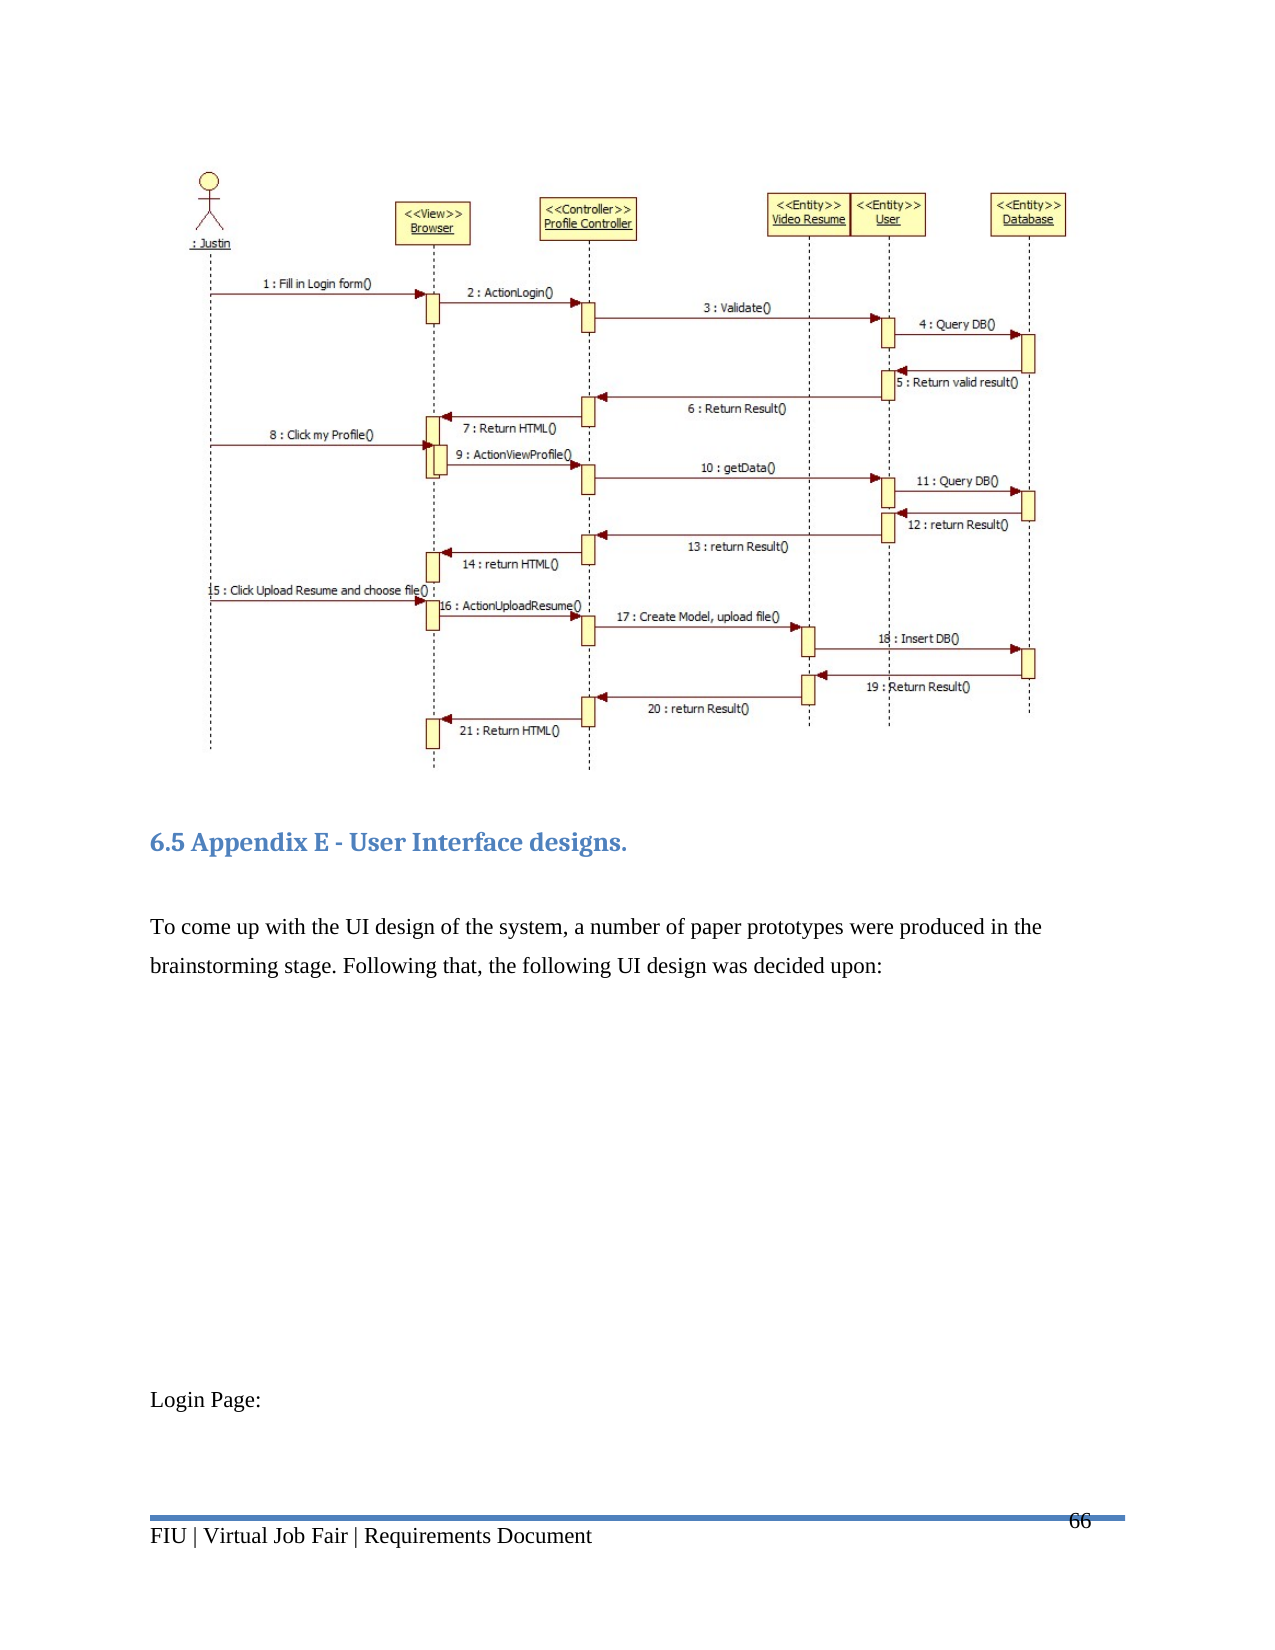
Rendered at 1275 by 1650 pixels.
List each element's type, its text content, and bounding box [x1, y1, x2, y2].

text To come up with the UI design of the system, a number of paper prototypes were produced in the brainstorming stage. Following that, the following UI design was decided upon: [150, 913, 1125, 979]
picture [150, 150, 1088, 793]
subtitle 6.5 Appendix E - User Interface designs. [150, 827, 1125, 858]
text Login Page: [150, 1387, 1125, 1413]
